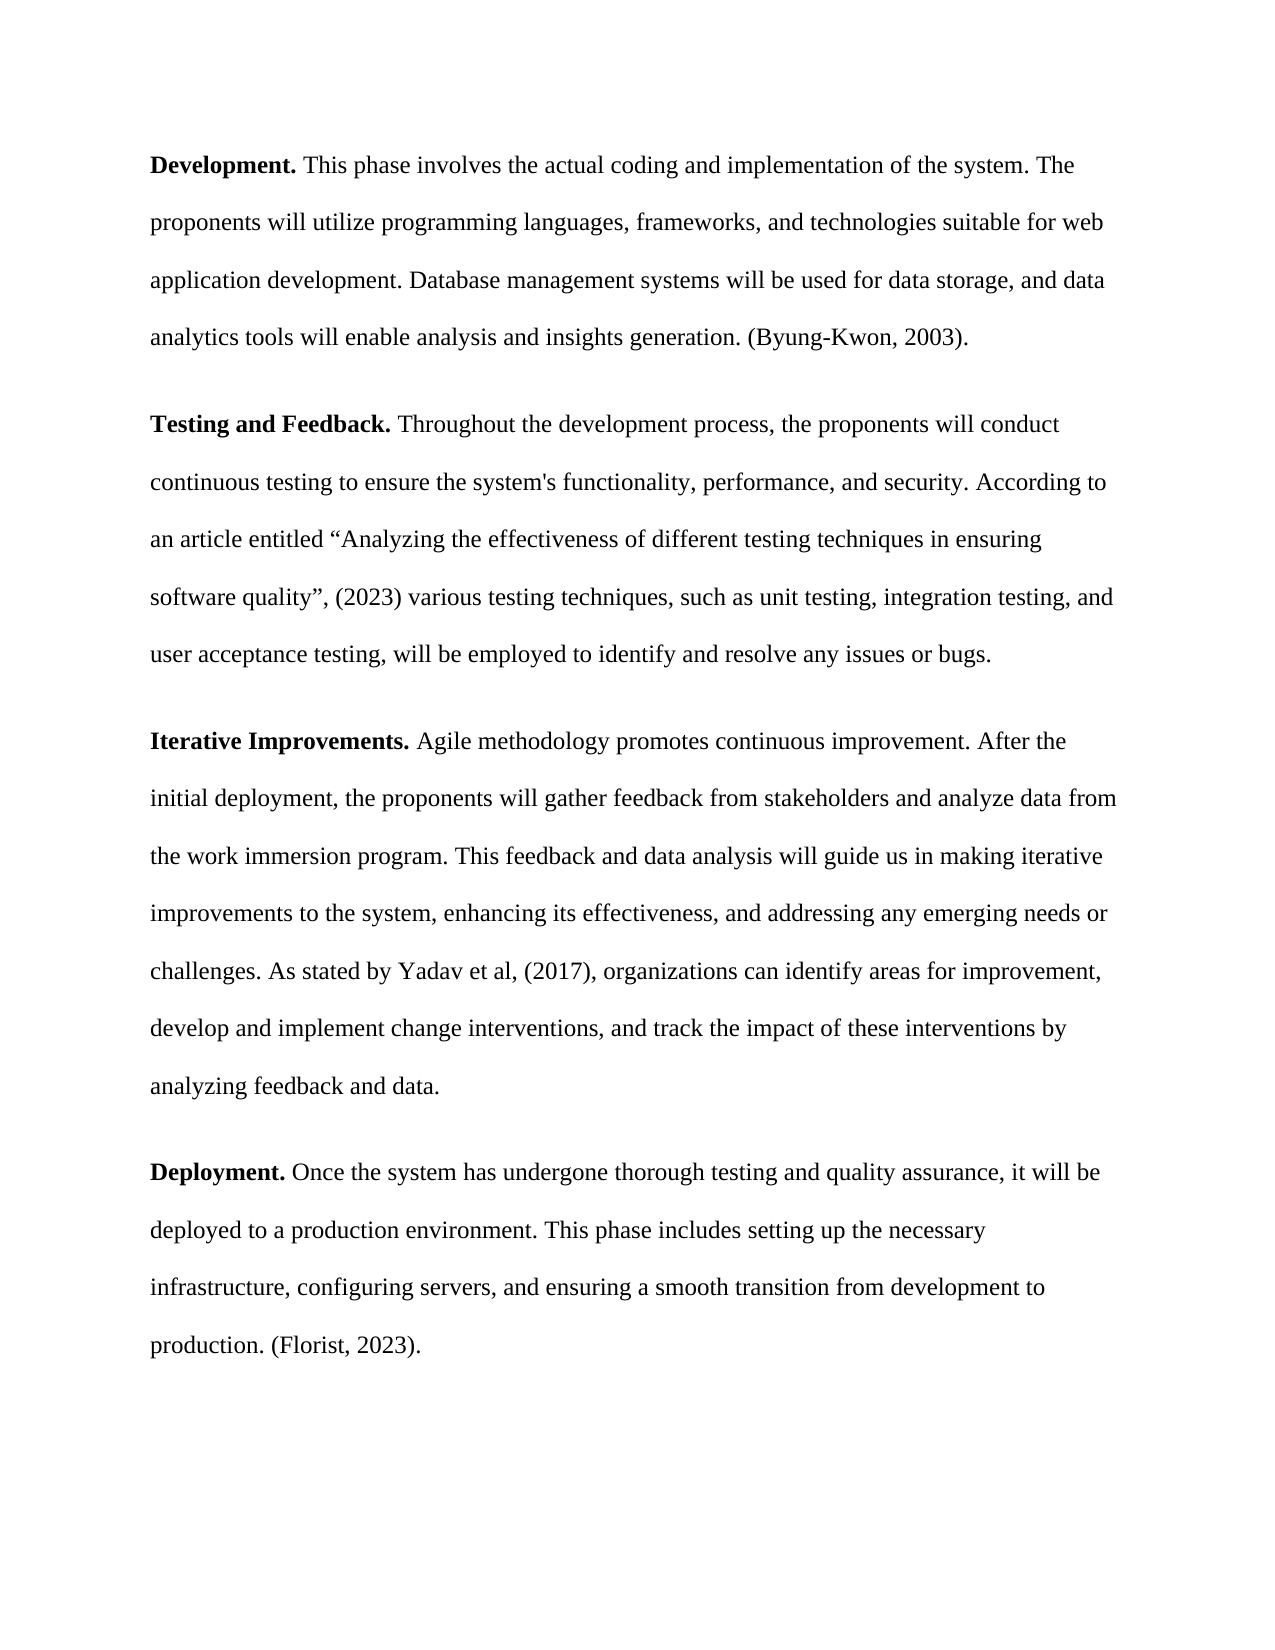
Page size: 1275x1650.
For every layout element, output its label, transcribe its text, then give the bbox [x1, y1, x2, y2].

text Testing and Feedback. Throughout the development process, the proponents will conduct continuous testing to ensure the system's functionality, performance, and security. According to an article entitled “Analyzing the effectiveness of different testing techniques in ensuring software quality”, (2023) various testing techniques, such as unit testing, integration testing, and user acceptance testing, will be employed to identify and resolve any issues or bugs. [150, 409, 1125, 668]
text Deployment. Once the system has undergone thorough testing and quality assurance, it will be deployed to a production environment. This phase includes setting up the necessary infrastructure, configuring servers, and ensuring a smooth transition from development to production. (Florist, 2023). [150, 1157, 1125, 1359]
text Development. This phase involves the actual coding and implementation of the system. The proponents will utilize programming languages, frameworks, and technologies suitable for web application development. Database management systems will be used for data storage, and data analytics tools will enable analysis and insights generation. (Byung-Kwon, 2003). [150, 150, 1125, 351]
text Iterative Improvements. Agile methodology promotes continuous improvement. After the initial deployment, the proponents will gather feedback from stakeholders and analyze data from the work immersion program. This feedback and data analysis will guide us in making iterative improvements to the system, enhancing its effectiveness, and addressing any emerging needs or challenges. As stated by Yadav et al, (2017), organizations can identify areas for improvement, develop and implement change interventions, and track the impact of these interventions by analyzing feedback and data. [150, 726, 1125, 1099]
